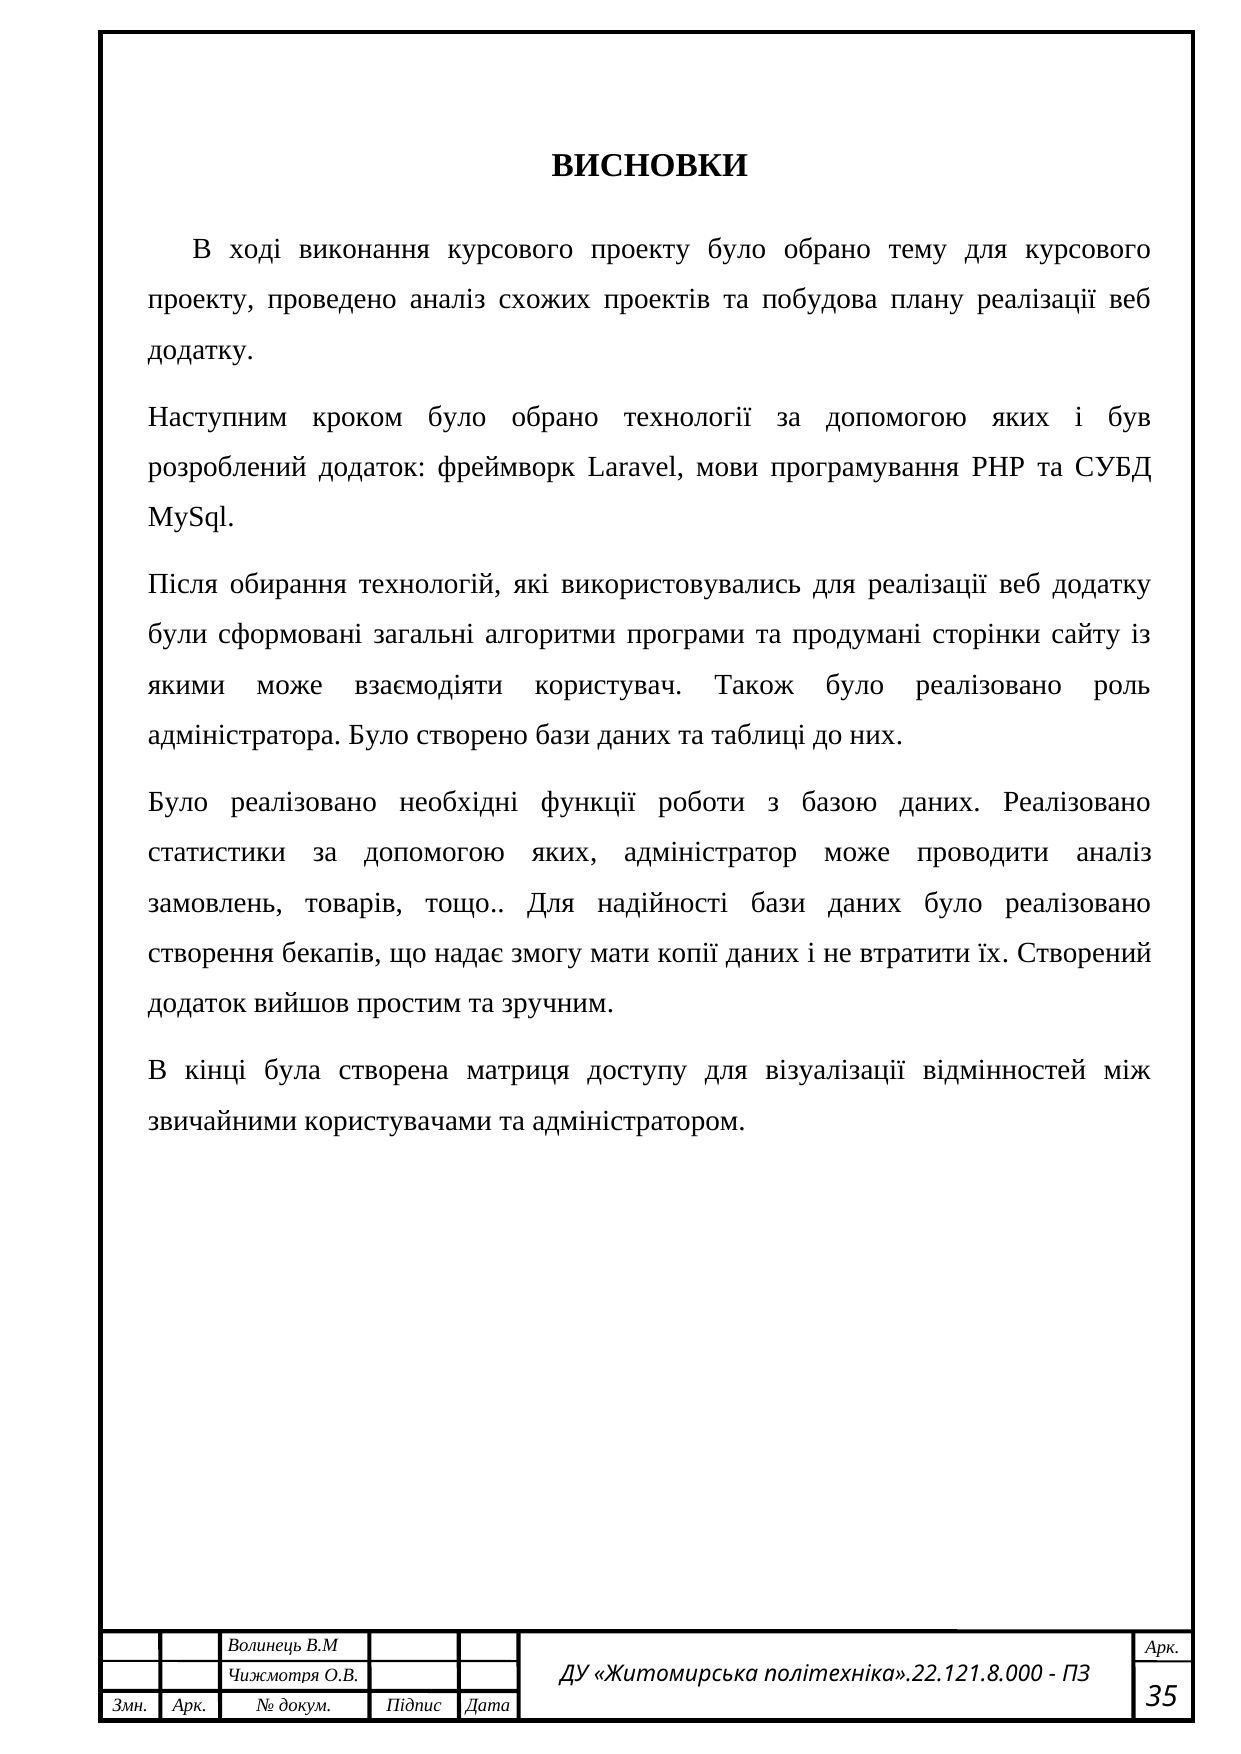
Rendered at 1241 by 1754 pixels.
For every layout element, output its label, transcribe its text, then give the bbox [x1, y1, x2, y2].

text В кінці була створена матриця доступу для візуалізації відмінностей між звичайними користувачами та адміністратором. [148, 1052, 1152, 1136]
text Було реалізовано необхідні функції роботи з базою даних. Реалізовано статистики за допомогою яких, адміністратор може проводити аналіз замовлень, товарів, тощо.. Для надійності бази даних було реалізовано створення бекапів, що надає змогу мати копії даних і не втратити їх. Створений додаток вийшов простим та зручним. [148, 784, 1152, 1019]
text В ході виконання курсового проекту було обрано тему для курсового проекту, проведено аналіз схожих проектів та побудова плану реалізації веб додатку. [148, 231, 1152, 365]
text Після обирання технологій, які використовувались для реалізації веб додатку були сформовані загальні алгоритми програми та продумані сторінки сайту із якими може взаємодіяти користувач. Також було реалізовано роль адміністратора. Було створено бази даних та таблиці до них. [148, 566, 1152, 751]
subtitle ВИСНОВКИ [148, 145, 1152, 183]
text Наступним кроком було обрано технології за допомогою яких і був розроблений додаток: фреймворк Laravel, мови програмування PHP та СУБД MySql. [148, 399, 1152, 533]
